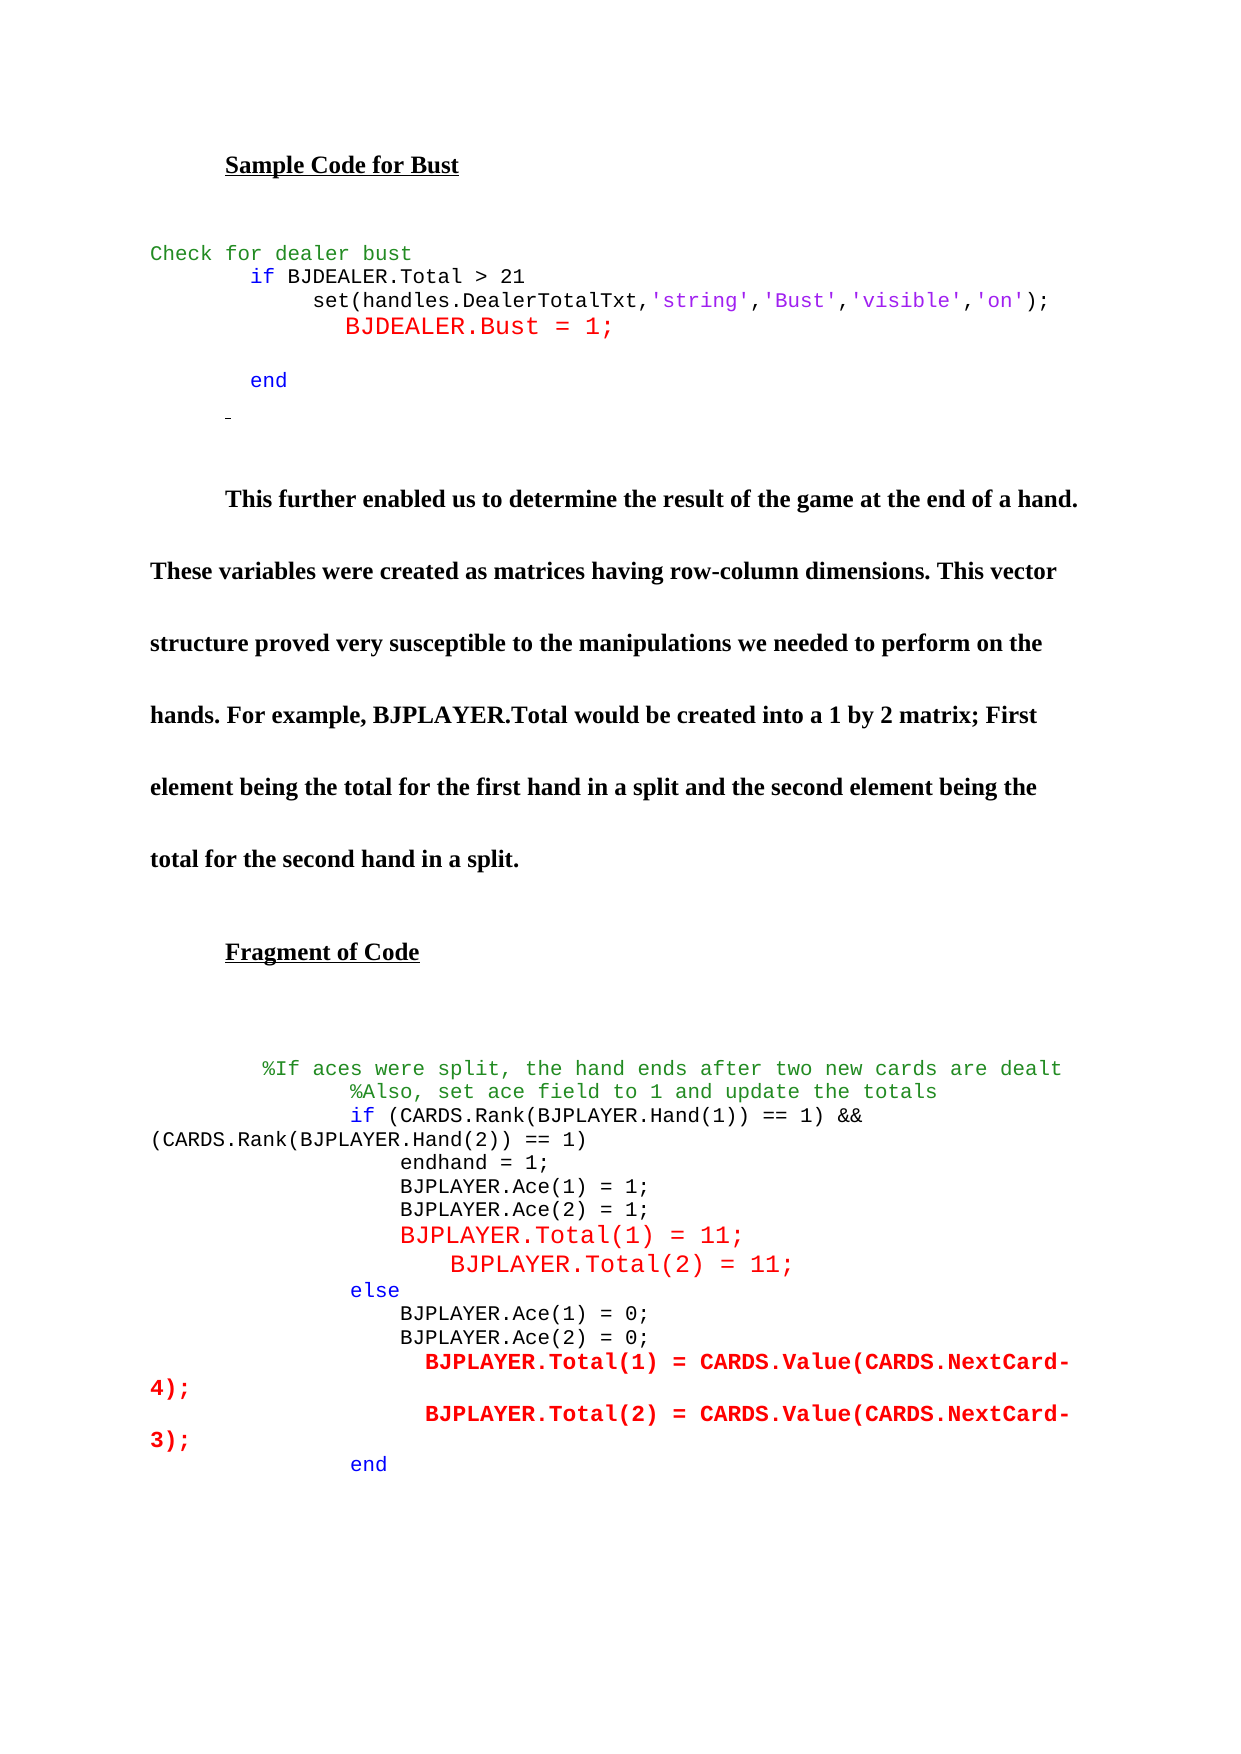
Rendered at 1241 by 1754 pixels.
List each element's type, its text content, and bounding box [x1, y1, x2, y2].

text BJPLAYER.Ace(2) = 0; [150, 1327, 1090, 1351]
text %Also, set ace field to 1 and update the totals [150, 1081, 1090, 1105]
text Check for dealer bust [150, 243, 1090, 266]
text else [150, 1280, 1090, 1303]
text if (CARDS.Rank(BJPLAYER.Hand(1)) == 1) && (CARDS.Rank(BJPLAYER.Hand(2)) == 1) [150, 1105, 1090, 1152]
text end [150, 1454, 1090, 1478]
text BJPLAYER.Ace(2) = 1; [150, 1199, 1090, 1223]
text endhand = 1; [150, 1152, 1090, 1176]
text if BJDEALER.Total > 21 [150, 266, 1090, 290]
text BJPLAYER.Total(1) = 11; [150, 1223, 1090, 1251]
text %If aces were split, the hand ends after two new cards are dealt [150, 1058, 1090, 1081]
text This further enabled us to determine the result of the game at the end of a hand. These variables were created as matrices having row-column dimensions. This vector structure proved very susceptible to the manipulations we needed to perform on the hands. For example, BJPLAYER.Total would be created into a 1 by 2 matrix; First element being the total for the first hand in a split and the second element being the total for the second hand in a split. [150, 484, 1090, 873]
text set(handles.DealerTotalTxt,'string','Bust','visible','on'); [150, 290, 1090, 314]
text BJDEALER.Bust = 1; [150, 314, 1090, 342]
text BJPLAYER.Total(2) = 11; [150, 1251, 1090, 1280]
text BJPLAYER.Total(2) = CARDS.Value(CARDS.NextCard-3); [150, 1403, 1090, 1454]
text BJPLAYER.Total(1) = CARDS.Value(CARDS.NextCard-4); [150, 1351, 1090, 1403]
text end [150, 370, 1090, 394]
text Sample Code for Bust [150, 150, 1090, 179]
text Fragment of Code [150, 937, 1090, 965]
text BJPLAYER.Ace(1) = 0; [150, 1303, 1090, 1327]
text BJPLAYER.Ace(1) = 1; [150, 1176, 1090, 1199]
